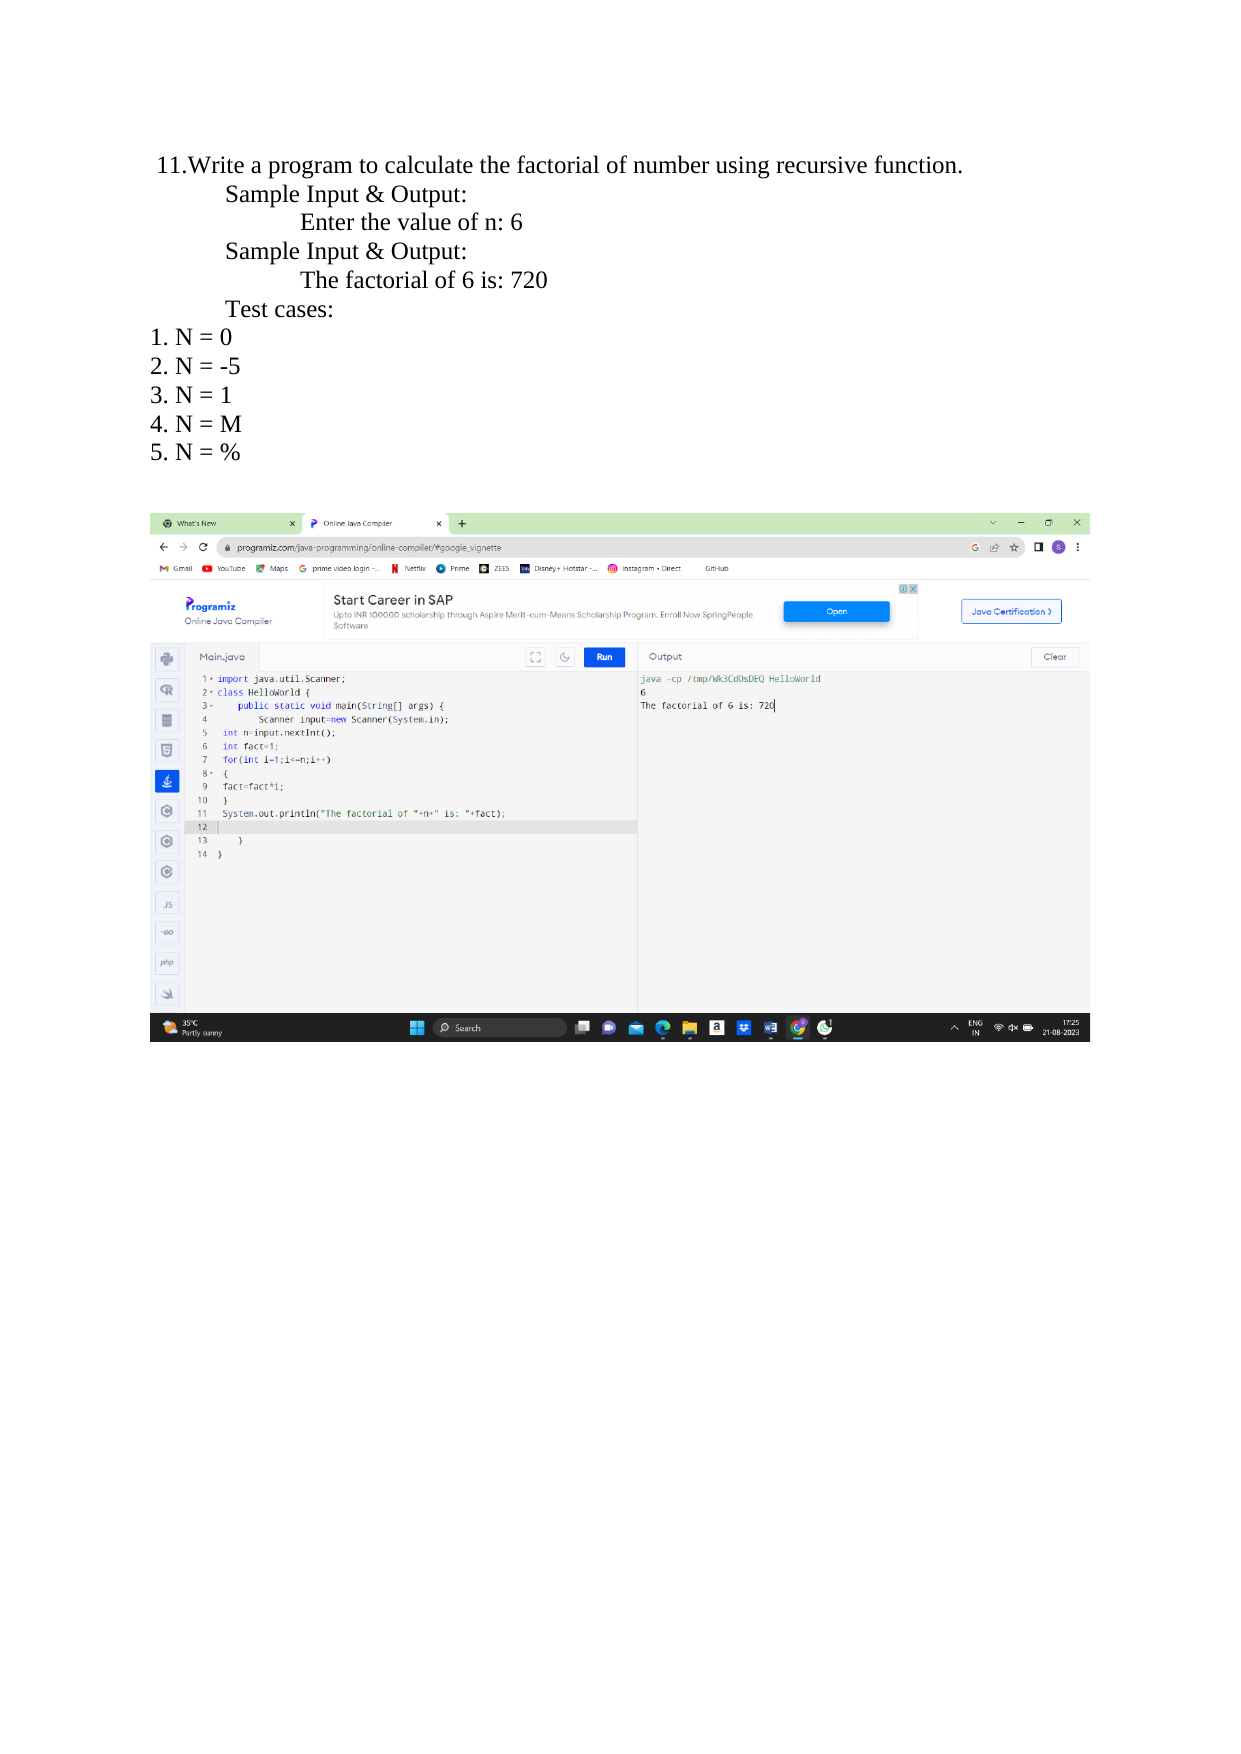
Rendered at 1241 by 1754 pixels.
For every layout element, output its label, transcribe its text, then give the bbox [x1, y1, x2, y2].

list N = M [150, 409, 1090, 437]
list Enter the value of n: 6 [300, 207, 1090, 236]
list Test cases: [225, 294, 1090, 322]
list The factorial of 6 is: 720 [300, 265, 1090, 294]
picture [150, 513, 1091, 1042]
list Sample Input & Output: [225, 236, 1090, 265]
list N = % [150, 437, 1090, 466]
list N = 1 [150, 380, 1090, 409]
list N = 0 [150, 322, 1090, 351]
text 11.Write a program to calculate the factorial of number using recursive function. [150, 150, 1090, 179]
list N = -5 [150, 351, 1090, 380]
list Sample Input & Output: [225, 179, 1090, 207]
